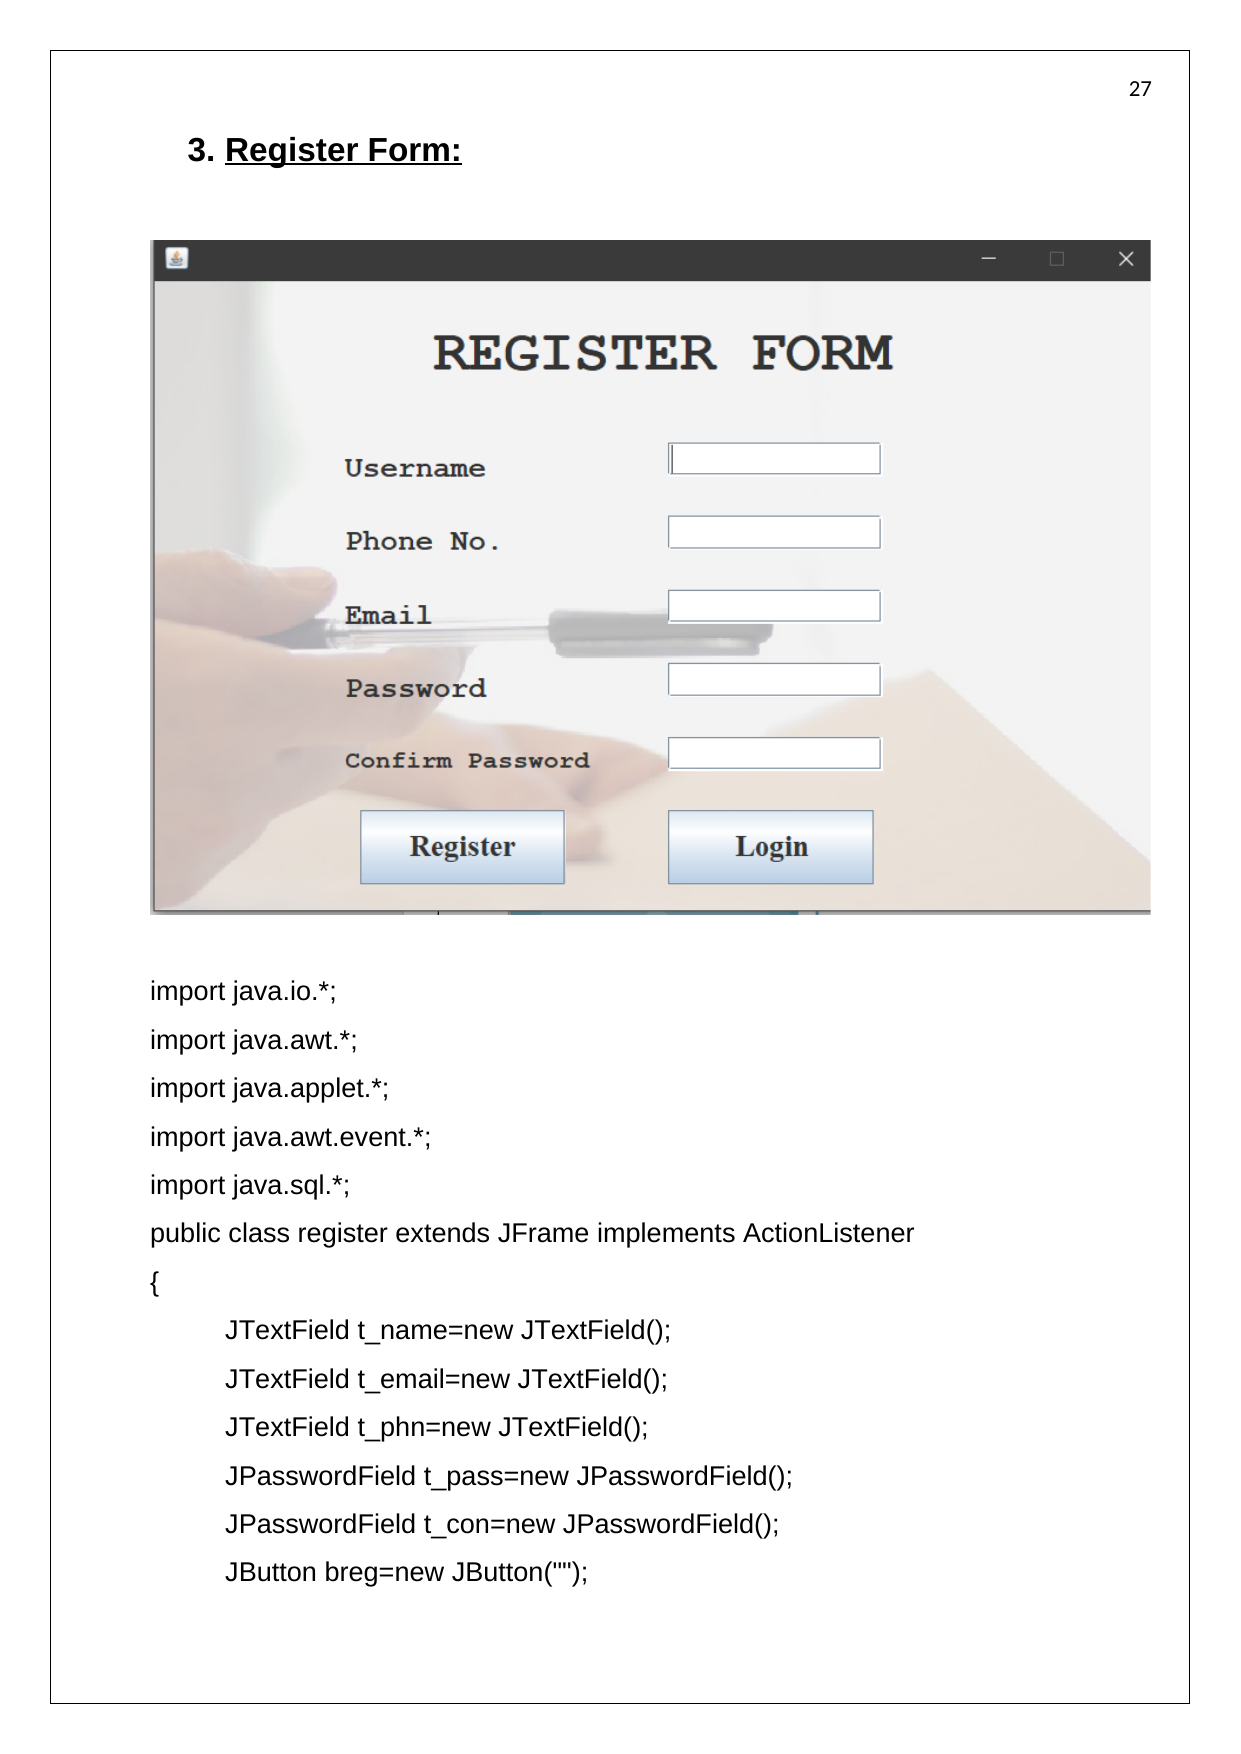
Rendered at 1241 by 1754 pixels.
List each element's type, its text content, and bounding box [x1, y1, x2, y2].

text import java.awt.*; [150, 1024, 1152, 1055]
text JTextField t_phn=new JTextField(); [150, 1411, 1152, 1442]
text import java.sql.*; [150, 1169, 1152, 1200]
text JPasswordField t_pass=new JPasswordField(); [150, 1459, 1152, 1491]
text JButton breg=new JButton(""); [150, 1556, 1152, 1588]
text { [150, 1266, 1152, 1297]
text public class register extends JFrame implements ActionListener [150, 1217, 1152, 1249]
text JPasswordField t_con=new JPasswordField(); [150, 1508, 1152, 1539]
text import java.applet.*; [150, 1072, 1152, 1103]
text JTextField t_email=new JTextField(); [150, 1363, 1152, 1394]
text JTextField t_name=new JTextField(); [150, 1314, 1152, 1346]
picture [150, 240, 1151, 915]
list Register Form: [187, 130, 1152, 168]
text import java.awt.event.*; [150, 1121, 1152, 1152]
text import java.io.*; [150, 975, 1152, 1006]
